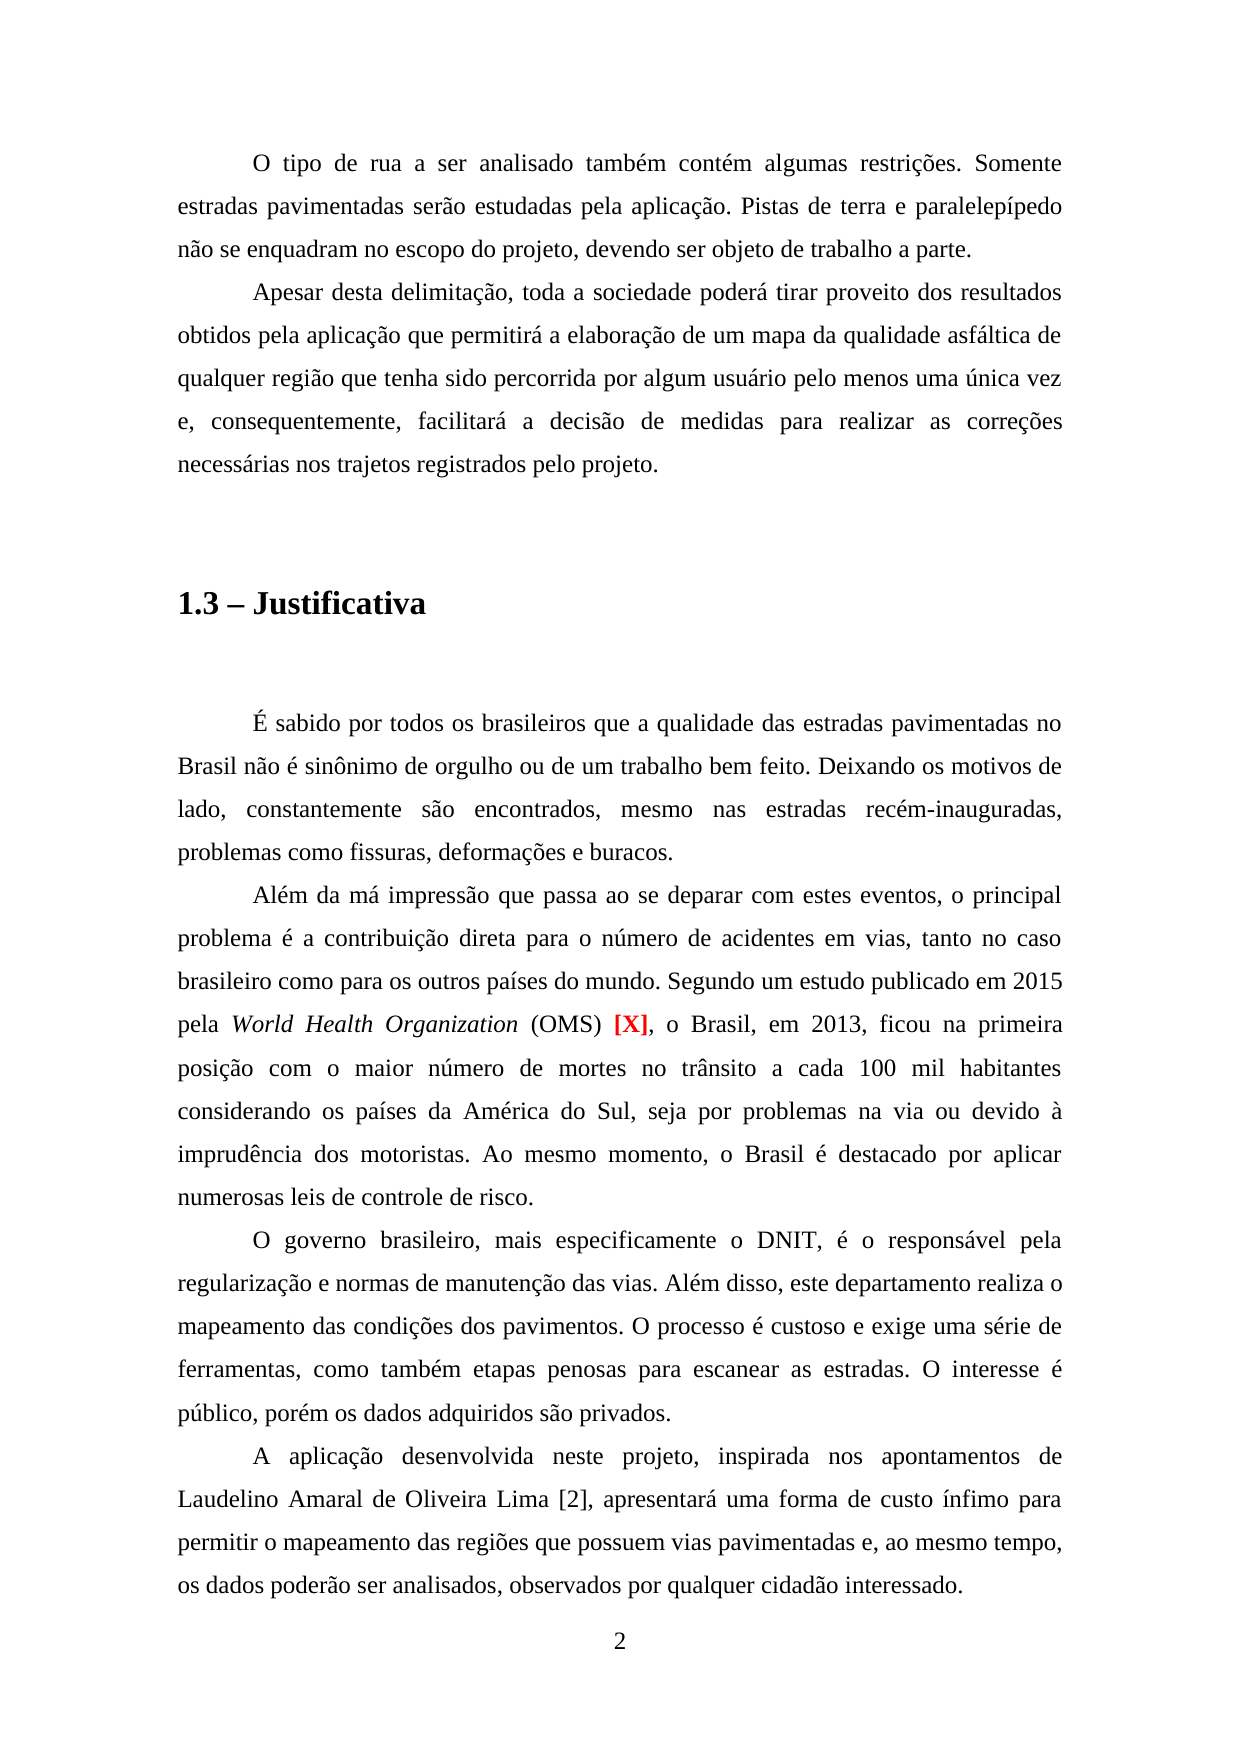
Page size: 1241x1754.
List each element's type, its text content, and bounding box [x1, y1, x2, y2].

text Apesar desta delimitação, toda a sociedade poderá tirar proveito dos resultados obtidos pela aplicação que permitirá a elaboração de um mapa da qualidade asfáltica de qualquer região que tenha sido percorrida por algum usuário pelo menos uma única vez e, consequentemente, facilitará a decisão de medidas para realizar as correções necessárias nos trajetos registrados pelo projeto. [177, 277, 1063, 478]
text O governo brasileiro, mais especificamente o DNIT, é o responsável pela regularização e normas de manutenção das vias. Além disso, este departamento realiza o mapeamento das condições dos pavimentos. O processo é custoso e exige uma série de ferramentas, como também etapas penosas para escanear as estradas. O interesse é público, porém os dados adquiridos são privados. [177, 1225, 1063, 1426]
text É sabido por todos os brasileiros que a qualidade das estradas pavimentadas no Brasil não é sinônimo de orgulho ou de um trabalho bem feito. Deixando os motivos de lado, constantemente são encontrados, mesmo nas estradas recém-inauguradas, problemas como fissuras, deformações e buracos. [177, 708, 1063, 866]
text Além da má impressão que passa ao se deparar com estes eventos, o principal problema é a contribuição direta para o número de acidentes em vias, tanto no caso brasileiro como para os outros países do mundo. Segundo um estudo publicado em 2015 pela World Health Organization (OMS) [X], o Brasil, em 2013, ficou na primeira posição com o maior número de mortes no trânsito a cada 100 mil habitantes considerando os países da América do Sul, seja por problemas na via ou devido à imprudência dos motoristas. Ao mesmo momento, o Brasil é destacado por aplicar numerosas leis de controle de risco. [177, 880, 1063, 1211]
text 1.3 – Justificativa [177, 583, 1063, 621]
text O tipo de rua a ser analisado também contém algumas restrições. Somente estradas pavimentadas serão estudadas pela aplicação. Pistas de terra e paralelepípedo não se enquadram no escopo do projeto, devendo ser objeto de trabalho a parte. [177, 148, 1063, 263]
text A aplicação desenvolvida neste projeto, inspirada nos apontamentos de Laudelino Amaral de Oliveira Lima [2], apresentará uma forma de custo ínfimo para permitir o mapeamento das regiões que possuem vias pavimentadas e, ao mesmo tempo, os dados poderão ser analisados, observados por qualquer cidadão interessado. [177, 1441, 1063, 1599]
